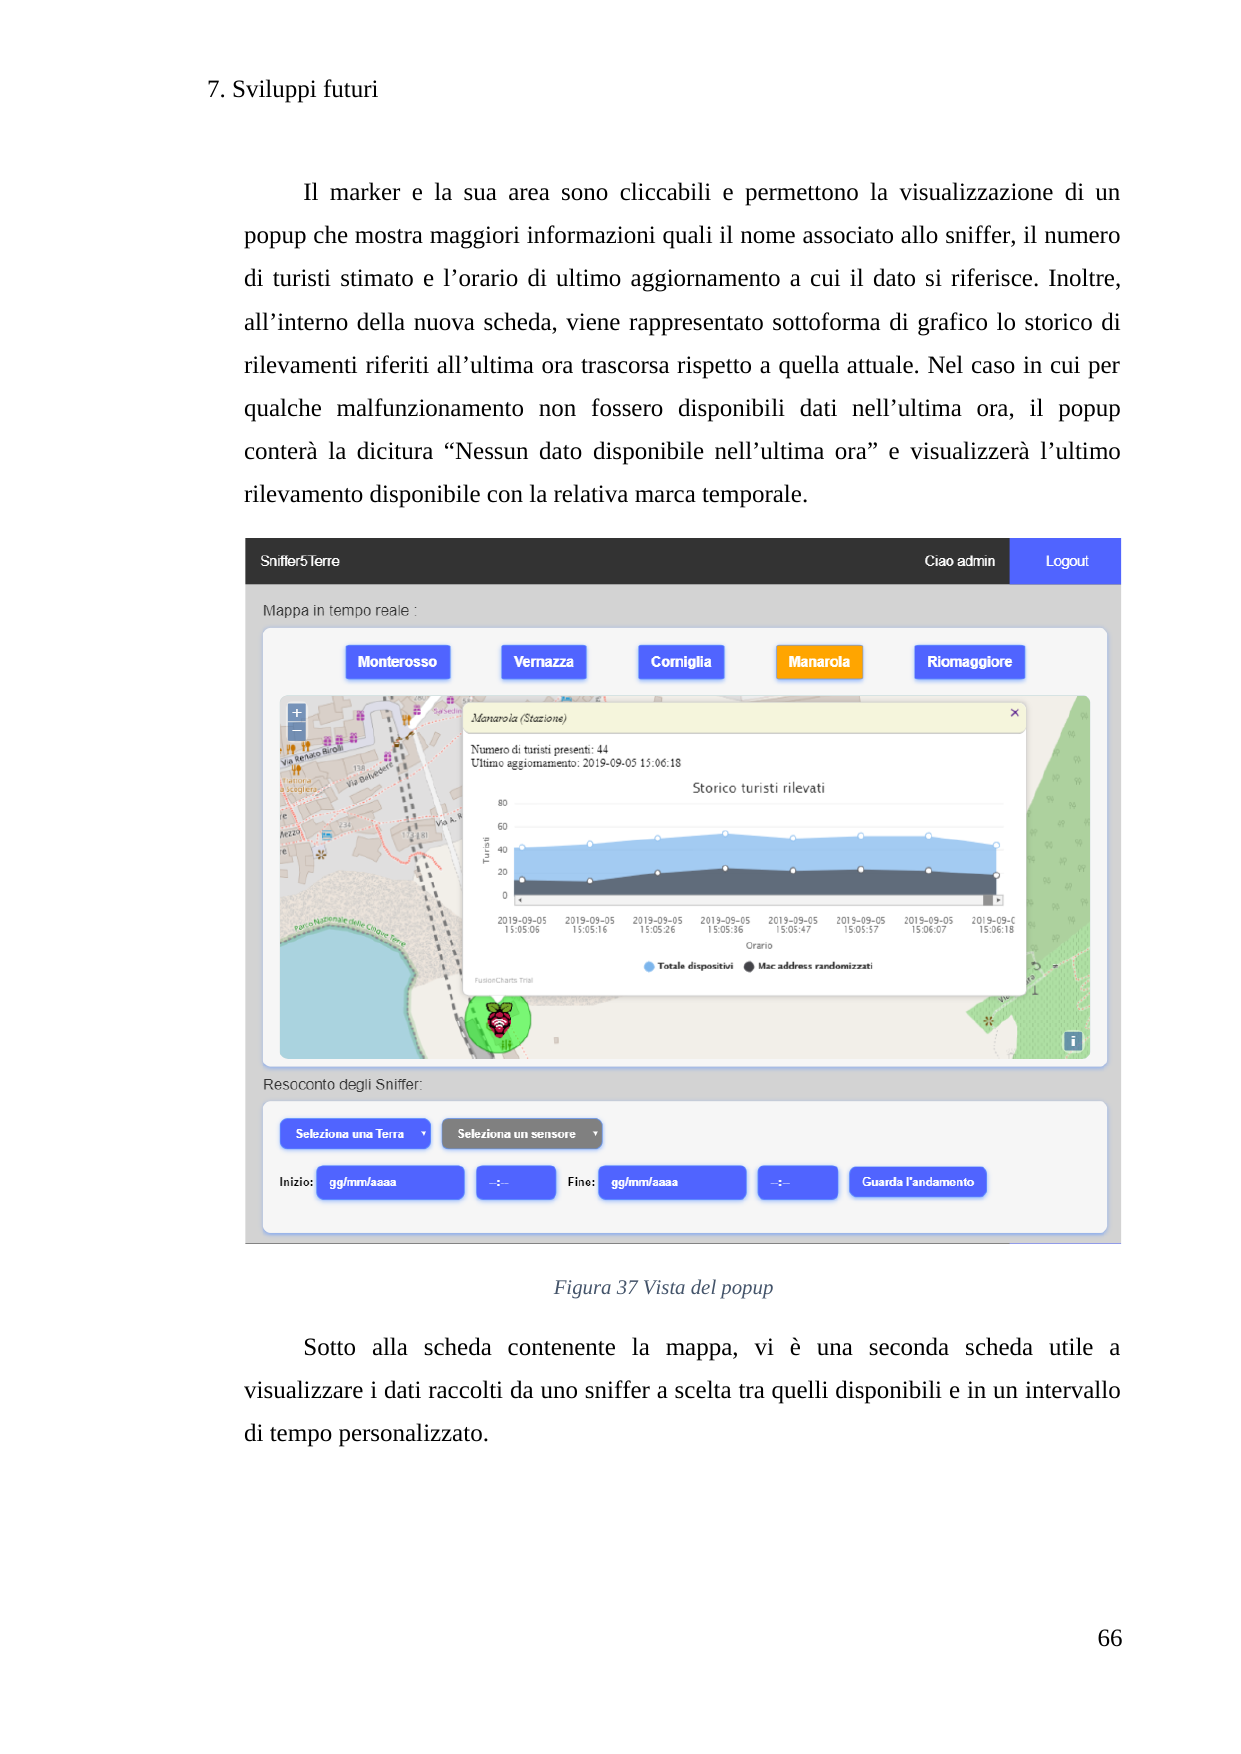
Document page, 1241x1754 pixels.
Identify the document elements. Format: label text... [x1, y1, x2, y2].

text Figura 37 Vista del popup [207, 1275, 1122, 1299]
picture [245, 538, 1122, 1244]
text Sotto alla scheda contenente la mappa, vi è una seconda scheda utile a visualizzare i dati raccolti da uno sniffer a scelta tra quelli disponibili e in un intervallo di tempo personalizzato. [244, 1332, 1122, 1447]
text Il marker e la sua area sono cliccabili e permettono la visualizzazione di un popup che mostra maggiori informazioni quali il nome associato allo sniffer, il numero di turisti stimato e l’orario di ultimo aggiornamento a cui il dato si riferisce. Inoltre, all’interno della nuova scheda, viene rappresentato sottoforma di grafico lo storico di rilevamenti riferiti all’ultima ora trascorsa rispetto a quella attuale. Nel caso in cui per qualche malfunzionamento non fossero disponibili dati nell’ultima ora, il popup conterà la dicitura “Nessun dato disponibile nell’ultima ora” e visualizzerà l’ultimo rilevamento disponibile con la relativa marca temporale. [244, 177, 1122, 508]
